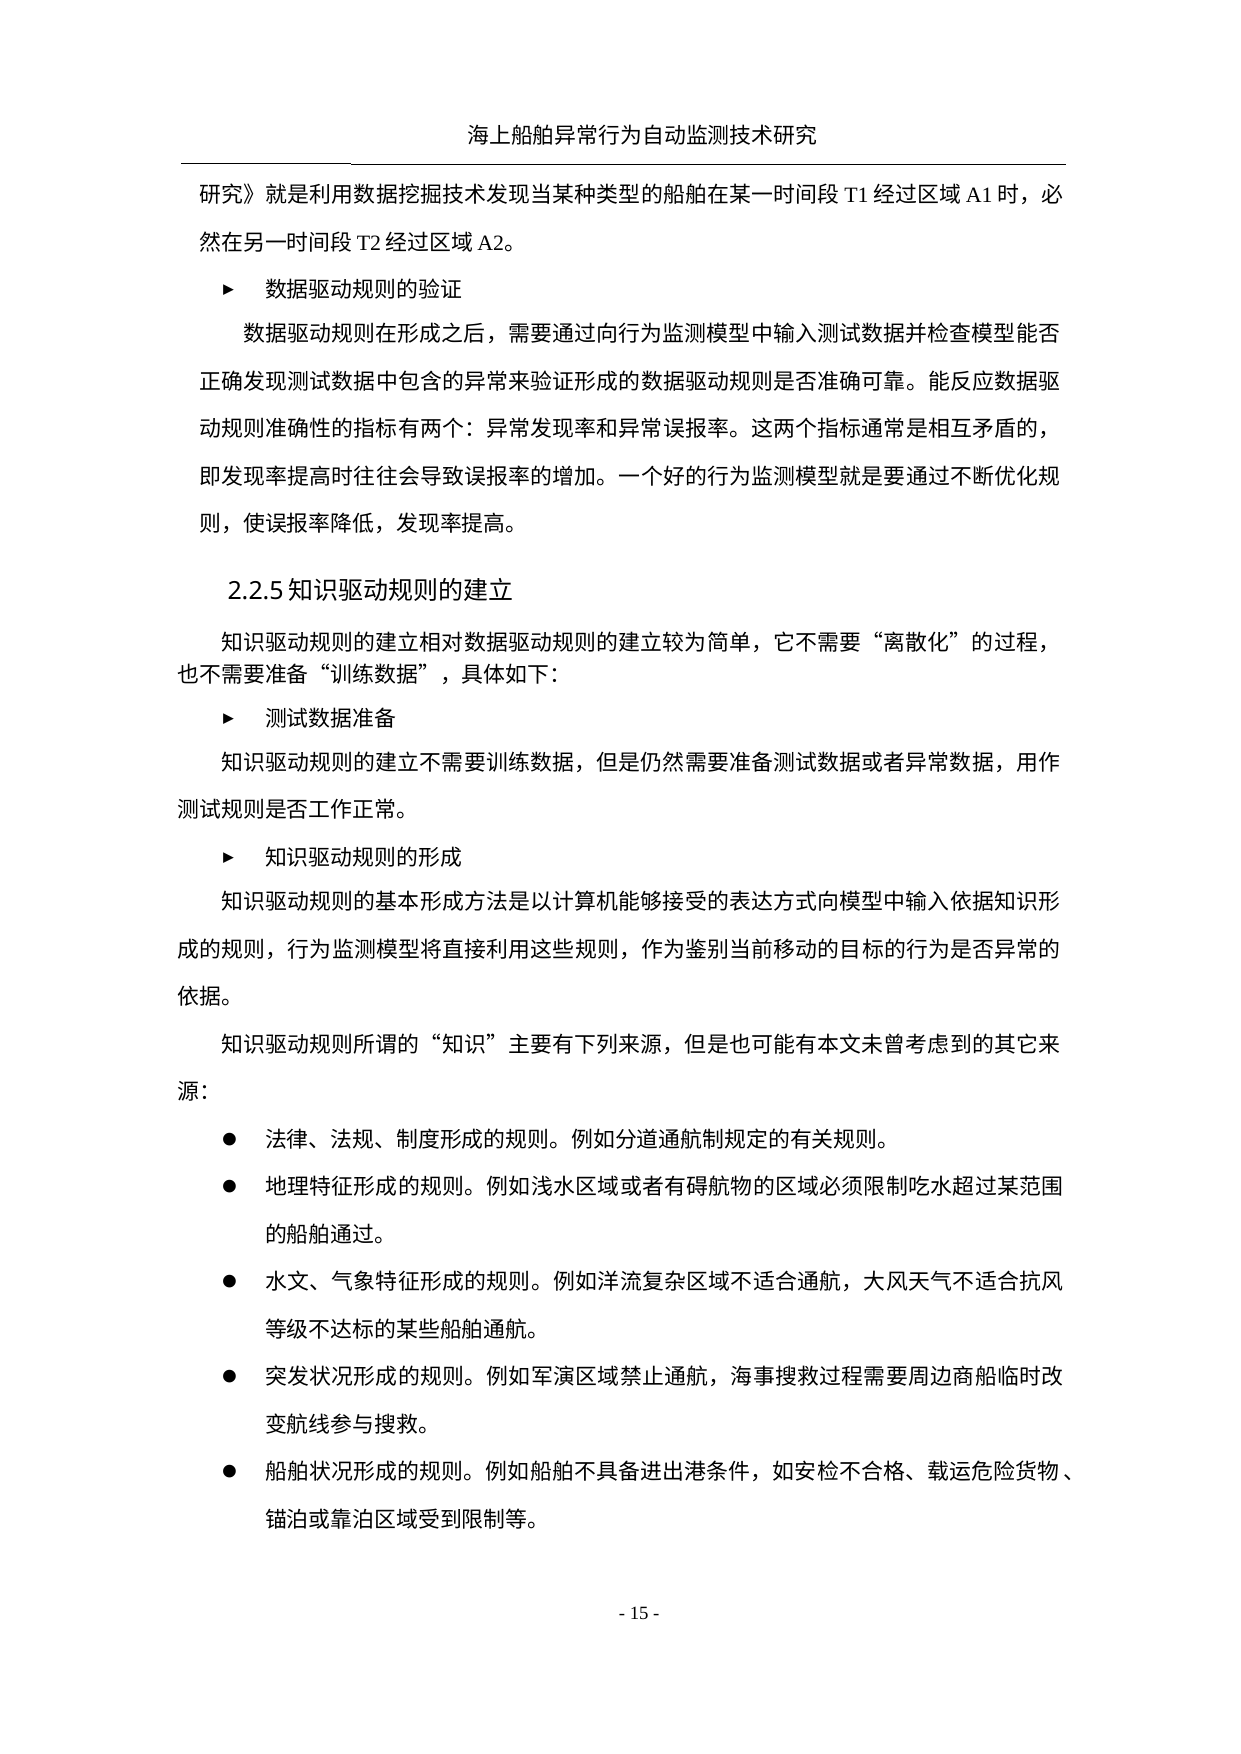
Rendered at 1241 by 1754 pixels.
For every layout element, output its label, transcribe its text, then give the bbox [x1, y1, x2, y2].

list 突发状况形成的规则。例如军演区域禁止通航，海事搜救过程需要周边商船临时改变航线参与搜救。 [221, 1359, 1063, 1438]
list 数据驱动规则的验证 [221, 272, 1063, 304]
list 测试数据准备 [221, 701, 1063, 732]
text 知识驱动规则所谓的“知识”主要有下列来源，但是也可能有本文未曾考虑到的其它来源： [177, 1027, 1063, 1106]
text 数据驱动规则在形成之后，需要通过向行为监测模型中输入测试数据并检查模型能否正确发现测试数据中包含的异常来验证形成的数据驱动规则是否准确可靠。能反应数据驱动规则准确性的指标有两个：异常发现率和异常误报率。这两个指标通常是相互矛盾的，即发现率提高时往往会导致误报率的增加。一个好的行为监测模型就是要通过不断优化规则，使误报率降低，发现率提高。 [199, 316, 1063, 538]
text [199, 177, 1063, 256]
list 法律、法规、制度形成的规则。例如分道通航制规定的有关规则。 [221, 1122, 1063, 1153]
list 水文、气象特征形成的规则。例如洋流复杂区域不适合通航，大风天气不适合抗风等级不达标的某些船舶通航。 [221, 1264, 1063, 1343]
text 知识驱动规则的建立不需要训练数据，但是仍然需要准备测试数据或者异常数据，用作测试规则是否工作正常。 [177, 745, 1063, 824]
text 知识驱动规则的基本形成方法是以计算机能够接受的表达方式向模型中输入依据知识形成的规则，行为监测模型将直接利用这些规则，作为鉴别当前移动的目标的行为是否异常的依据。 [177, 884, 1063, 1011]
list 知识驱动规则的形成 [221, 840, 1063, 872]
text 知识驱动规则的建立相对数据驱动规则的建立较为简单，它不需要“离散化”的过程，也不需要准备“训练数据”，具体如下： [177, 625, 1063, 688]
list 地理特征形成的规则。例如浅水区域或者有碍航物的区域必须限制吃水超过某范围的船舶通过。 [221, 1169, 1063, 1248]
list 船舶状况形成的规则。例如船舶不具备进出港条件，如安检不合格、载运危险货物、锚泊或靠泊区域受到限制等。 [221, 1454, 1063, 1533]
subtitle 2.2.5知识驱动规则的建立 [177, 571, 1063, 607]
